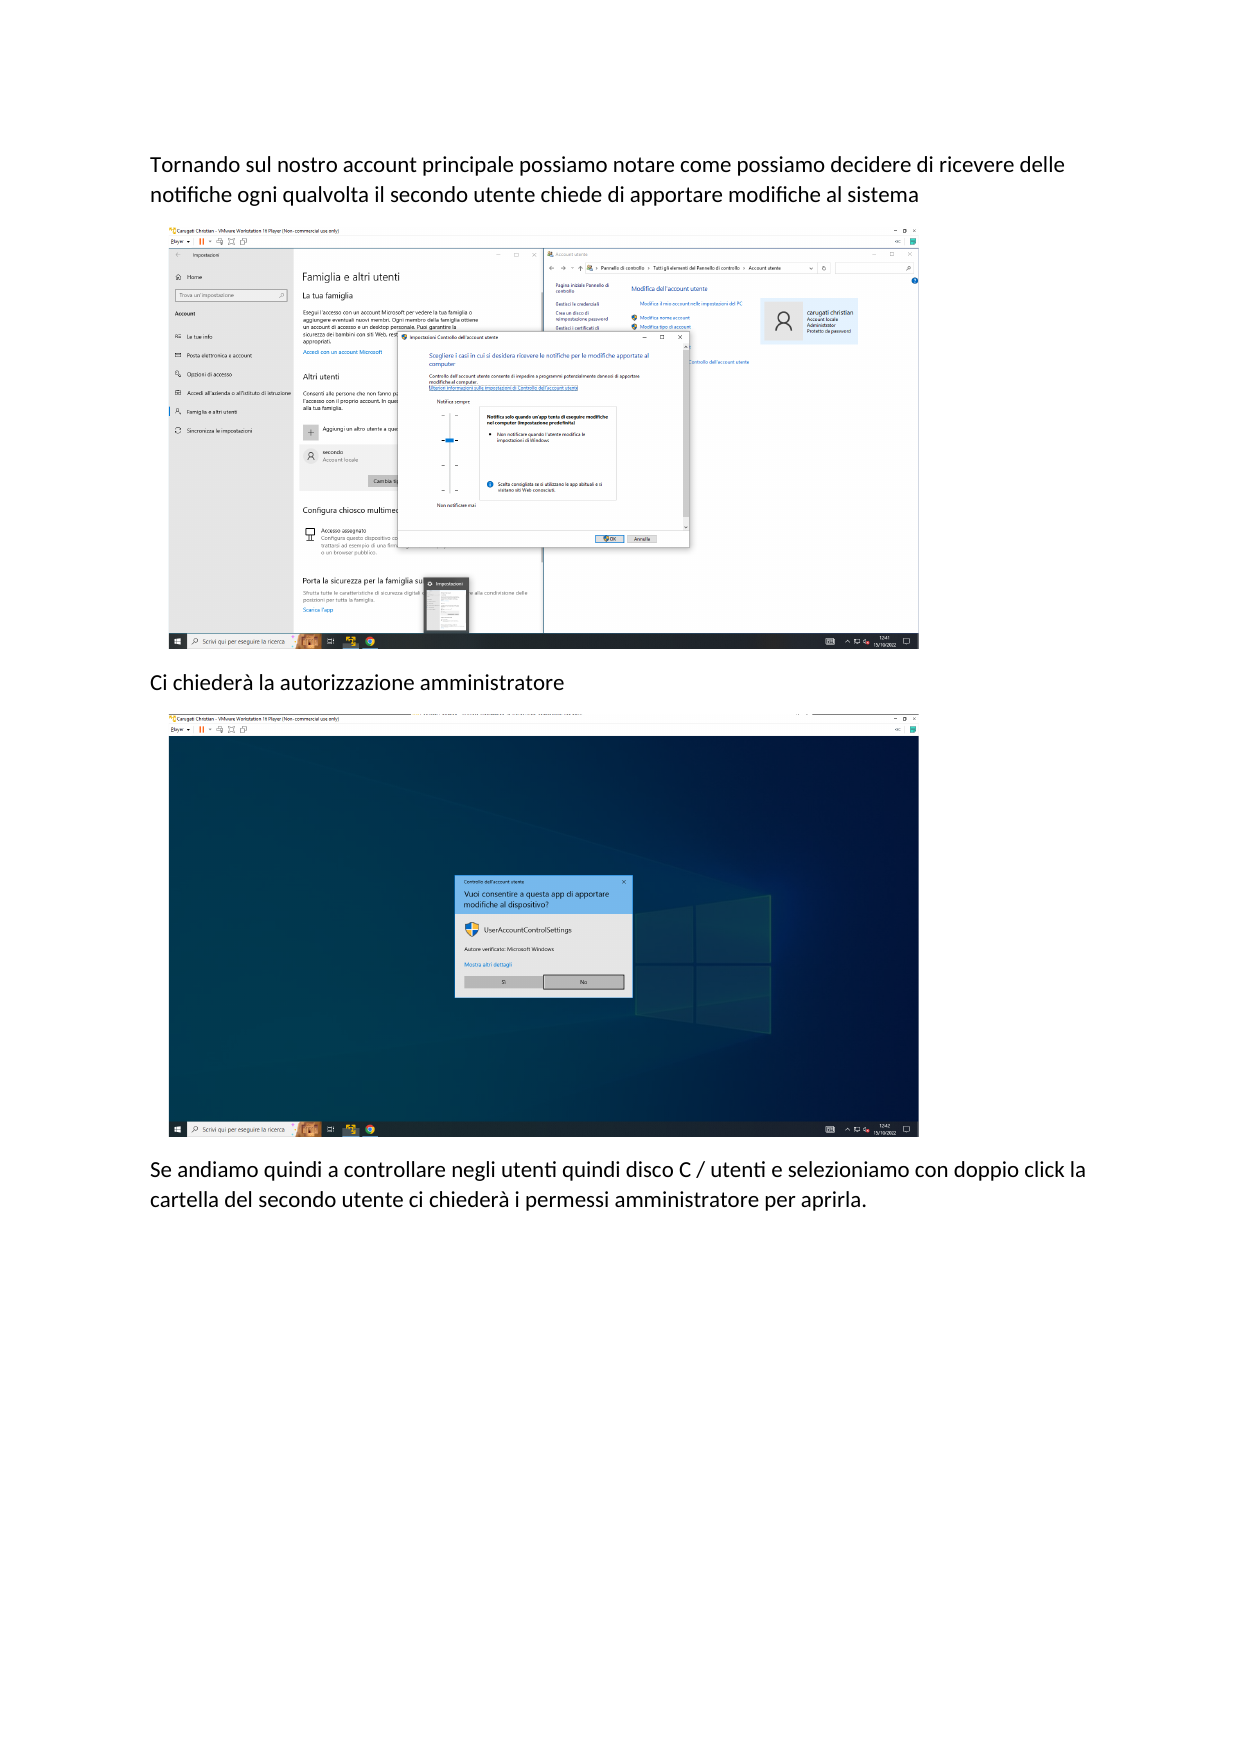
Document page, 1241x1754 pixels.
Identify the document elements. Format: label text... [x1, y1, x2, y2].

text Ci chiederà la autorizzazione amministratore [150, 668, 1090, 696]
text Se andiamo quindi a controllare negli utenti quindi disco C / utenti e selezioniamo con doppio click la cartella del secondo utente ci chiederà i permessi amministratore per aprirla. [150, 1155, 1090, 1214]
text Tornando sul nostro account principale possiamo notare come possiamo decidere di ricevere delle notifiche ogni qualvolta il secondo utente chiede di apportare modifiche al sistema [150, 150, 1090, 208]
